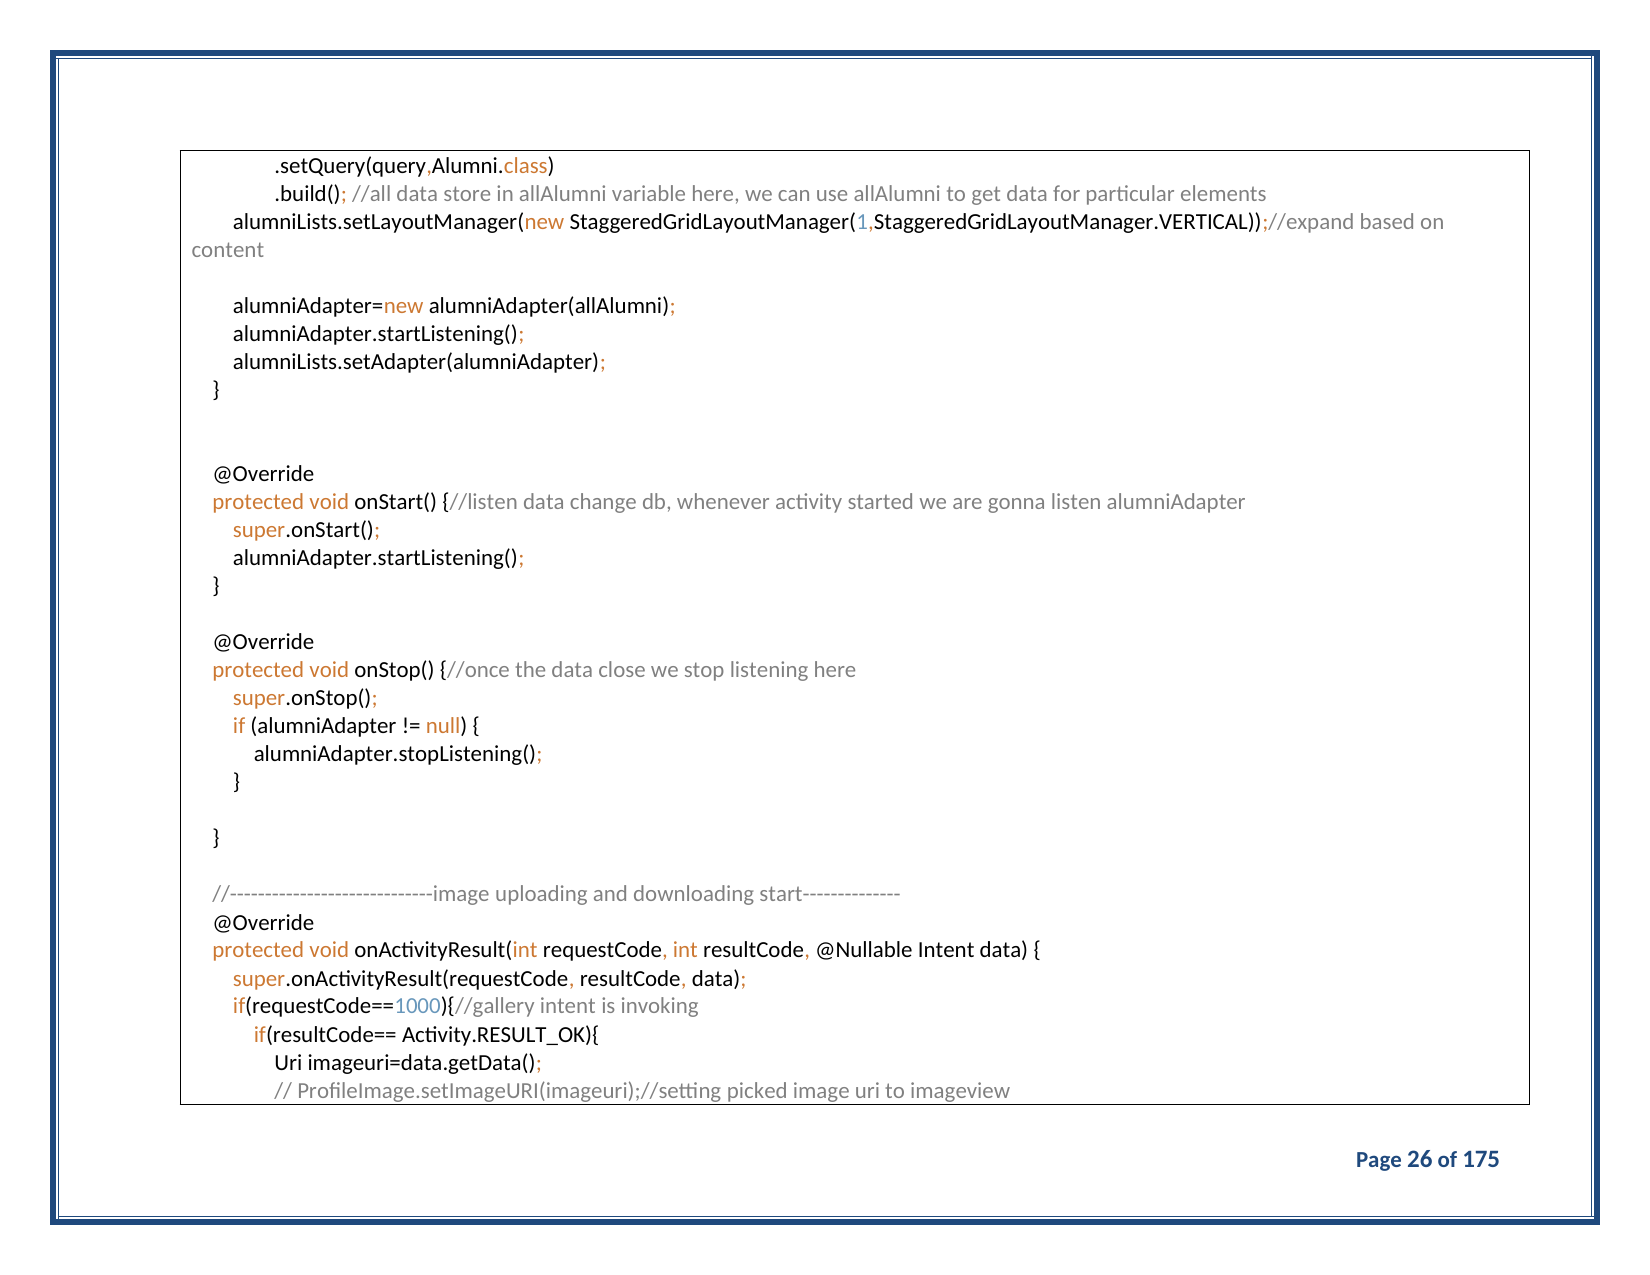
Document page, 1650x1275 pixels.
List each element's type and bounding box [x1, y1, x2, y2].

table_header [181, 151, 1529, 1104]
